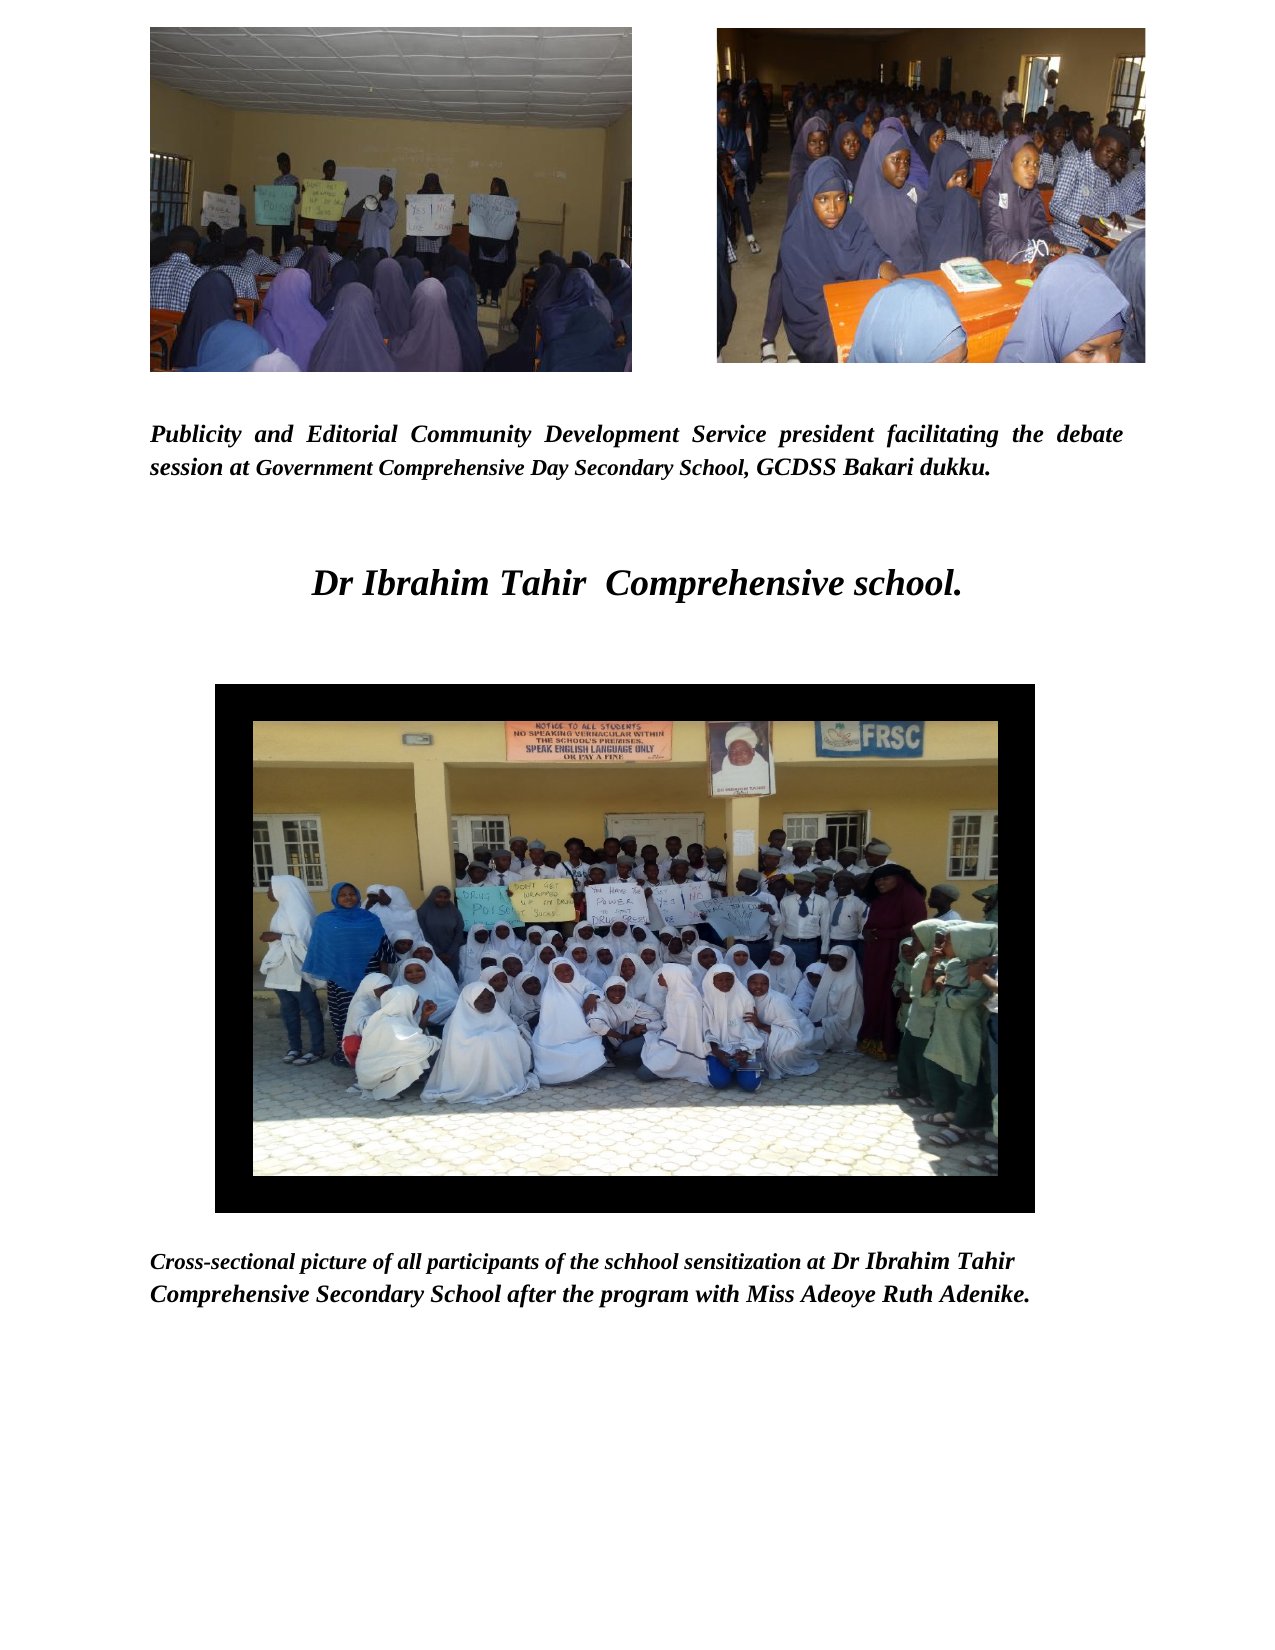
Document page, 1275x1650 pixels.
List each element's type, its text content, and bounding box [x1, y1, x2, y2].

picture [150, 27, 632, 372]
text Cross-sectional picture of all participants of the schhool sensitization at Dr Ibrahim Tahir Comprehensive Secondary School after the program with Miss Adeoye Ruth Adenike. [150, 1246, 1125, 1307]
text Publicity and Editorial Community Development Service president facilitating the debate session at Government Comprehensive Day Secondary School, GCDSS Bakari dukku. [150, 419, 1125, 481]
text Dr Ibrahim Tahir Comprehensive school. [150, 560, 1125, 603]
picture [716, 28, 1146, 363]
picture [253, 721, 998, 1176]
